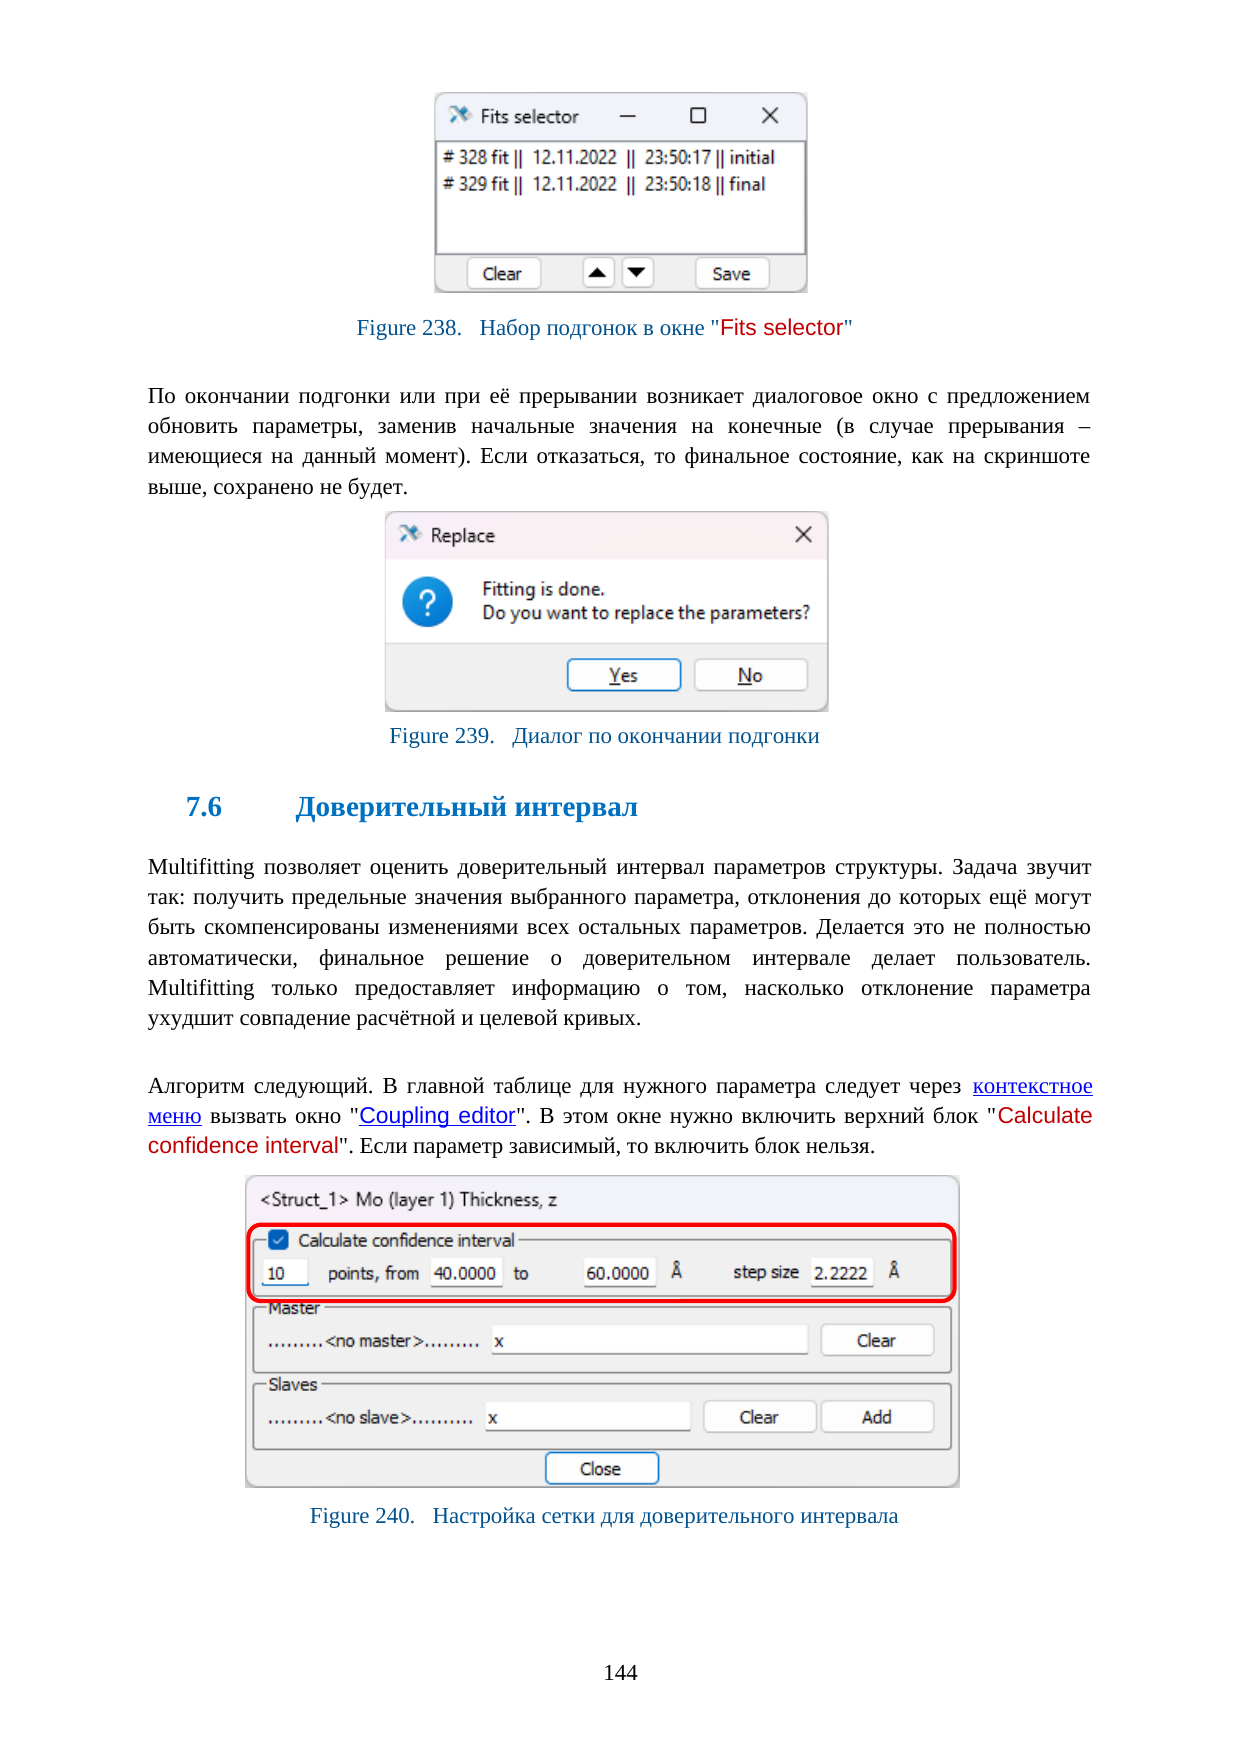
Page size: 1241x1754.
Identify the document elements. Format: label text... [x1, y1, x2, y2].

text Алгоритм следующий. В главной таблице для нужного параметра следует через контекстное меню вызвать окно "Coupling editor". В этом окне нужно включить верхний блок "Calculate confidence interval". Если параметр зависимый, то включить блок нельзя. [148, 1072, 1093, 1159]
picture [245, 1175, 960, 1488]
picture [384, 511, 829, 712]
subtitle Доверительный интервал [155, 789, 1093, 823]
text Multifitting позволяет оценить доверительный интервал параметров структуры. Задача звучит так: получить предельные значения выбранного параметра, отклонения до которых ещё могут быть скомпенсированы изменениями всех остальных параметров. Делается это не полностью автоматически, финальное решение о доверительном интервале делает пользователь. Multifitting только предоставляет информацию о том, насколько отклонение параметра ухудшит совпадение расчётной и целевой кривых. [148, 853, 1093, 1030]
picture [434, 92, 808, 293]
list Набор подгонок в окне "Fits selector" [178, 133, 1093, 341]
text По окончании подгонки или при её прерывании возникает диалоговое окно с предложением обновить параметры, заменив начальные значения на конечные (в случае прерывания – имеющиеся на данный момент). Если отказаться, то финальное состояние, как на скриншоте выше, сохранено не будет. [148, 382, 1093, 499]
